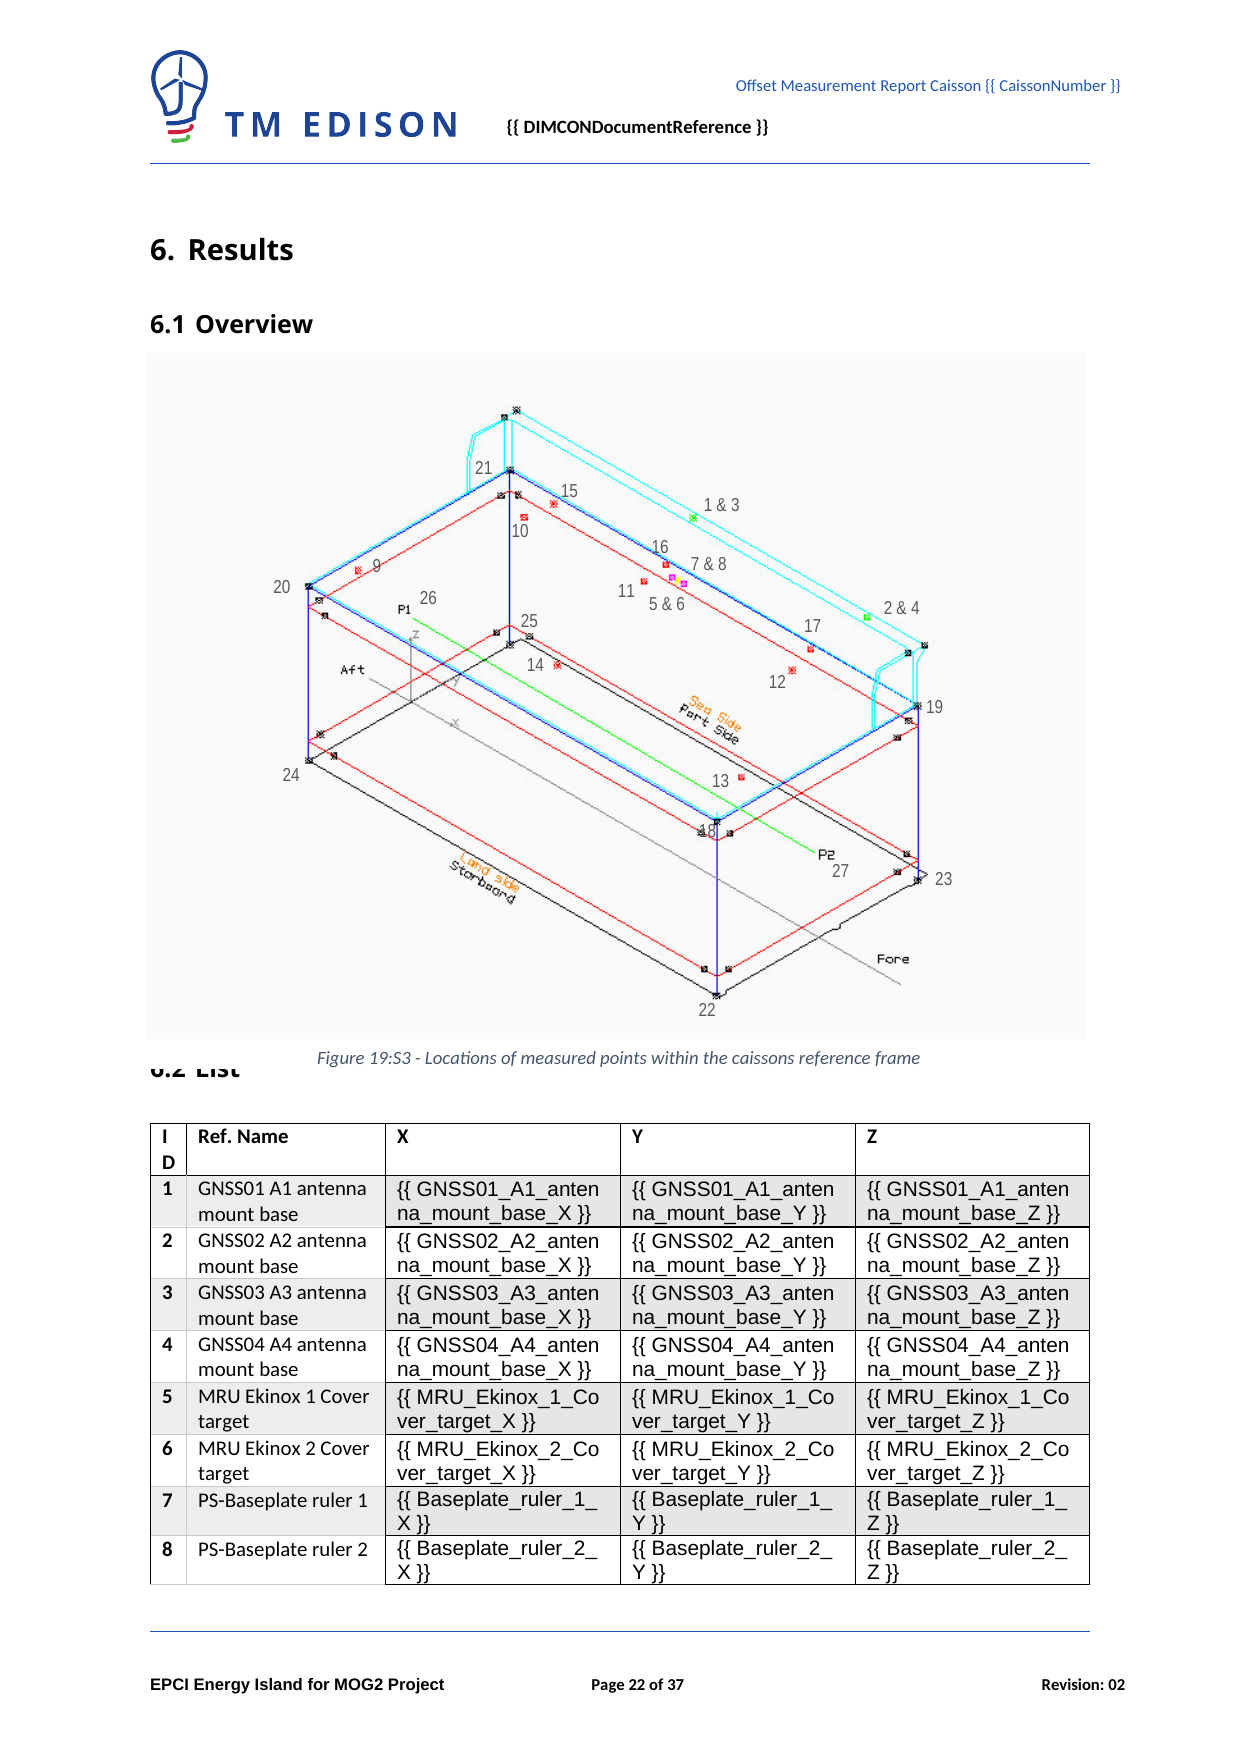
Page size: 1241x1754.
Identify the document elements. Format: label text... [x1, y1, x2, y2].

table_cell {{ Baseplate_ruler_1_X }} [386, 1487, 620, 1535]
table_header X [386, 1124, 620, 1174]
table_cell MRU Ekinox 2 Cover target [187, 1435, 385, 1486]
table_cell 2 [151, 1228, 186, 1278]
subtitle List [150, 1069, 1090, 1085]
table_cell {{ GNSS02_A2_antenna_mount_base_X }} [386, 1228, 620, 1278]
table_cell {{ MRU_Ekinox_2_Cover_target_X }} [386, 1435, 620, 1486]
table_header Z [856, 1124, 1089, 1174]
table_cell {{ GNSS04_A4_antenna_mount_base_Y }} [621, 1331, 855, 1382]
table_cell 3 [151, 1279, 186, 1330]
table_cell {{ Baseplate_ruler_2_Y }} [621, 1536, 855, 1584]
table_cell GNSS03 A3 antenna mount base [187, 1279, 385, 1330]
table_cell {{ MRU_Ekinox_1_Cover_target_Y }} [621, 1383, 855, 1434]
table_cell 1 [151, 1176, 186, 1226]
table_cell PS-Baseplate ruler 1 [187, 1487, 385, 1535]
table_header ID [151, 1124, 186, 1174]
table_header Ref. Name [187, 1124, 385, 1174]
table_cell {{ Baseplate_ruler_1_Z }} [856, 1487, 1089, 1535]
table_cell {{ GNSS03_A3_antenna_mount_base_Y }} [621, 1279, 855, 1330]
picture [145, 353, 1087, 1039]
table_cell {{ MRU_Ekinox_2_Cover_target_Z }} [856, 1435, 1089, 1486]
table_cell {{ Baseplate_ruler_2_Z }} [856, 1536, 1089, 1584]
subtitle Results [150, 229, 1090, 269]
table_cell {{ GNSS03_A3_antenna_mount_base_X }} [386, 1279, 620, 1330]
table_cell 5 [151, 1383, 186, 1434]
table_cell {{ GNSS04_A4_antenna_mount_base_Z }} [856, 1331, 1089, 1382]
table_cell PS-Baseplate ruler 2 [187, 1536, 385, 1584]
table_cell 7 [151, 1487, 186, 1535]
picture [151, 50, 464, 149]
table_cell {{ MRU_Ekinox_2_Cover_target_Y }} [621, 1435, 855, 1486]
table_cell 4 [151, 1331, 186, 1382]
table_cell {{ MRU_Ekinox_1_Cover_target_Z }} [856, 1383, 1089, 1434]
table_cell {{ Baseplate_ruler_1_Y }} [621, 1487, 855, 1535]
table_cell {{ GNSS02_A2_antenna_mount_base_Y }} [621, 1228, 855, 1278]
table_header Y [621, 1124, 855, 1174]
table_cell {{ GNSS01_A1_antenna_mount_base_Z }} [856, 1176, 1089, 1226]
table_cell {{ GNSS03_A3_antenna_mount_base_Z }} [856, 1279, 1089, 1330]
table_cell {{ Baseplate_ruler_2_X }} [386, 1536, 620, 1584]
table_cell GNSS04 A4 antenna mount base [187, 1331, 385, 1382]
table_cell MRU Ekinox 1 Cover target [187, 1383, 385, 1434]
table_cell {{ GNSS01_A1_antenna_mount_base_Y }} [621, 1176, 855, 1226]
table_cell 6 [151, 1435, 186, 1486]
table_cell GNSS02 A2 antenna mount base [187, 1228, 385, 1278]
table_cell 8 [151, 1536, 186, 1584]
table_cell {{ MRU_Ekinox_1_Cover_target_X }} [386, 1383, 620, 1434]
subtitle Overview [150, 306, 1090, 340]
table_cell {{ GNSS02_A2_antenna_mount_base_Z }} [856, 1228, 1089, 1278]
table_cell GNSS01 A1 antenna mount base [187, 1176, 385, 1226]
table_cell {{ GNSS04_A4_antenna_mount_base_X }} [386, 1331, 620, 1382]
table_cell {{ GNSS01_A1_antenna_mount_base_X }} [386, 1176, 620, 1226]
